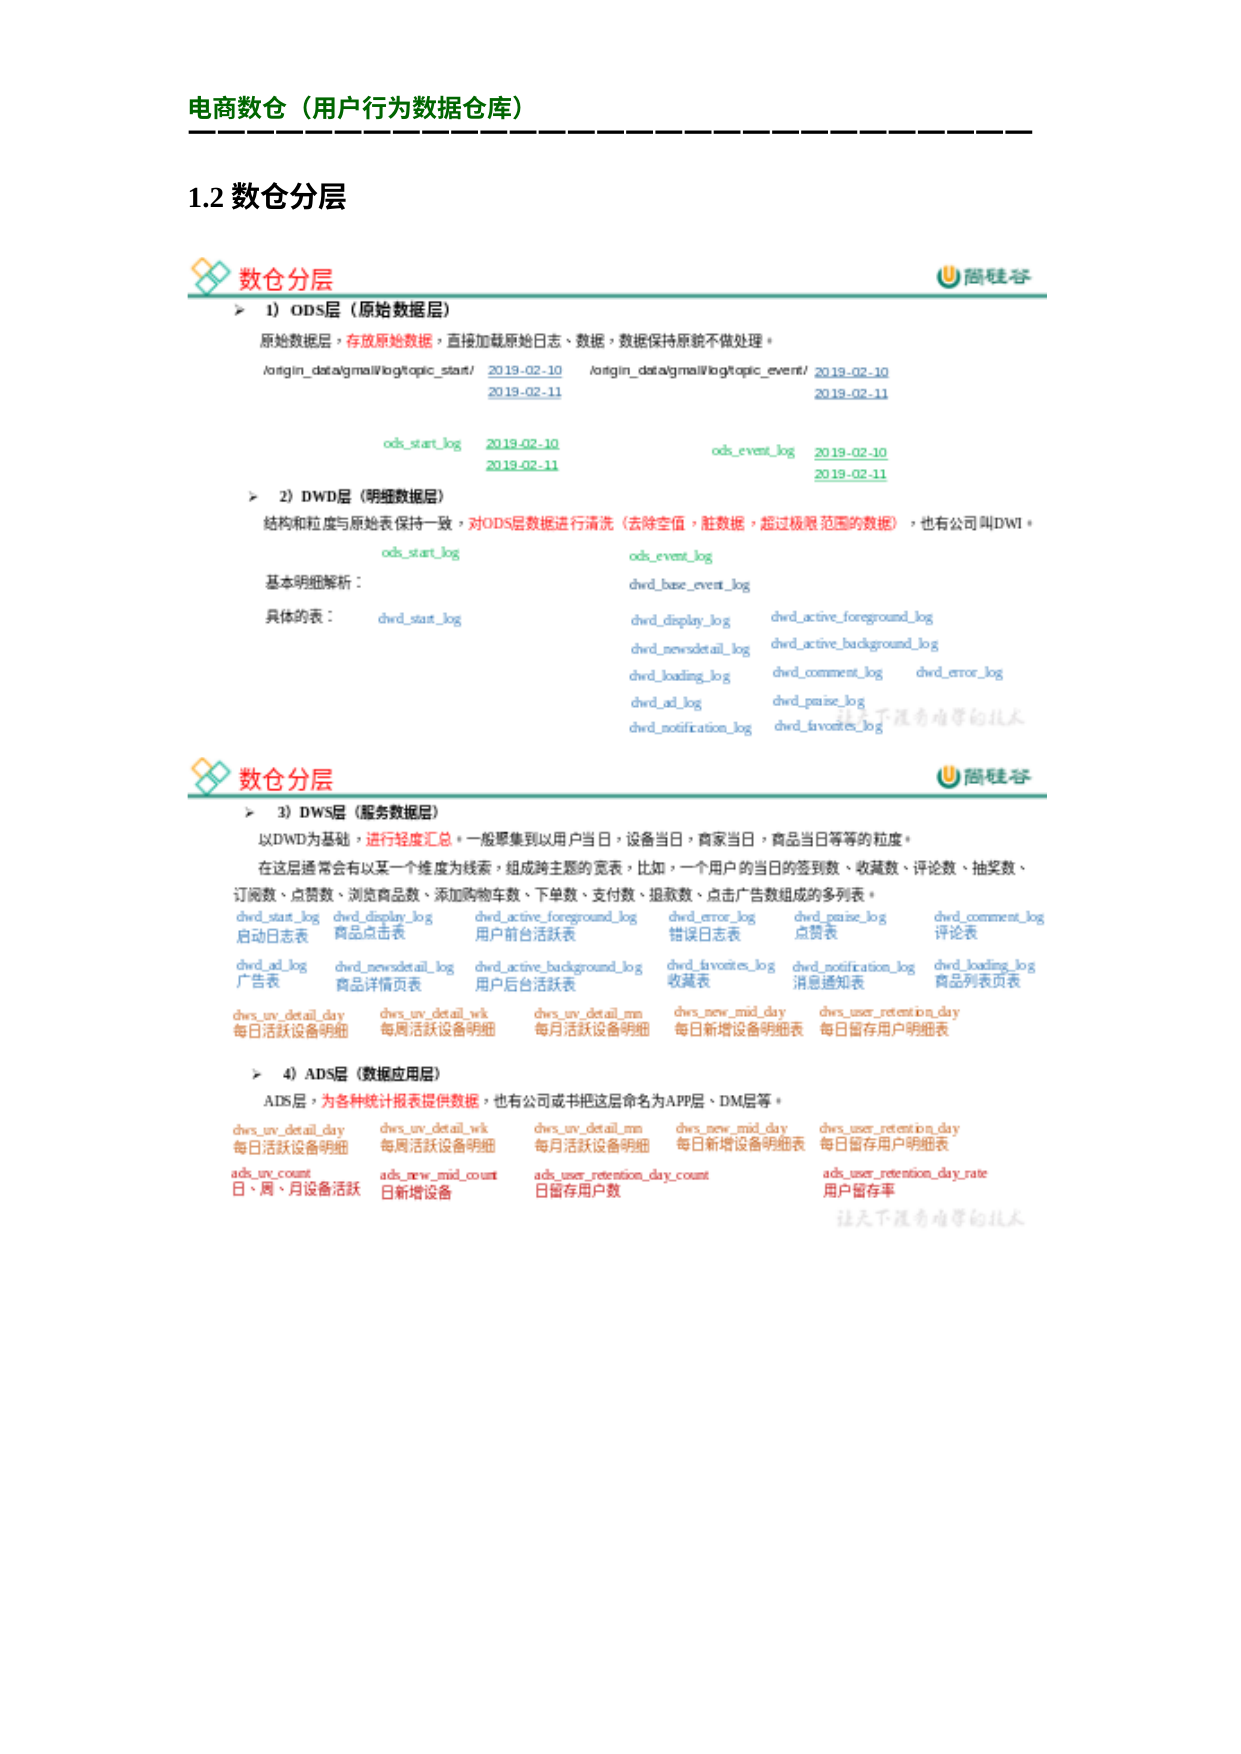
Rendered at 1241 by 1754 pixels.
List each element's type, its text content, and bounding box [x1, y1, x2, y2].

subtitle 1.2 数仓分层 [187, 162, 1053, 227]
